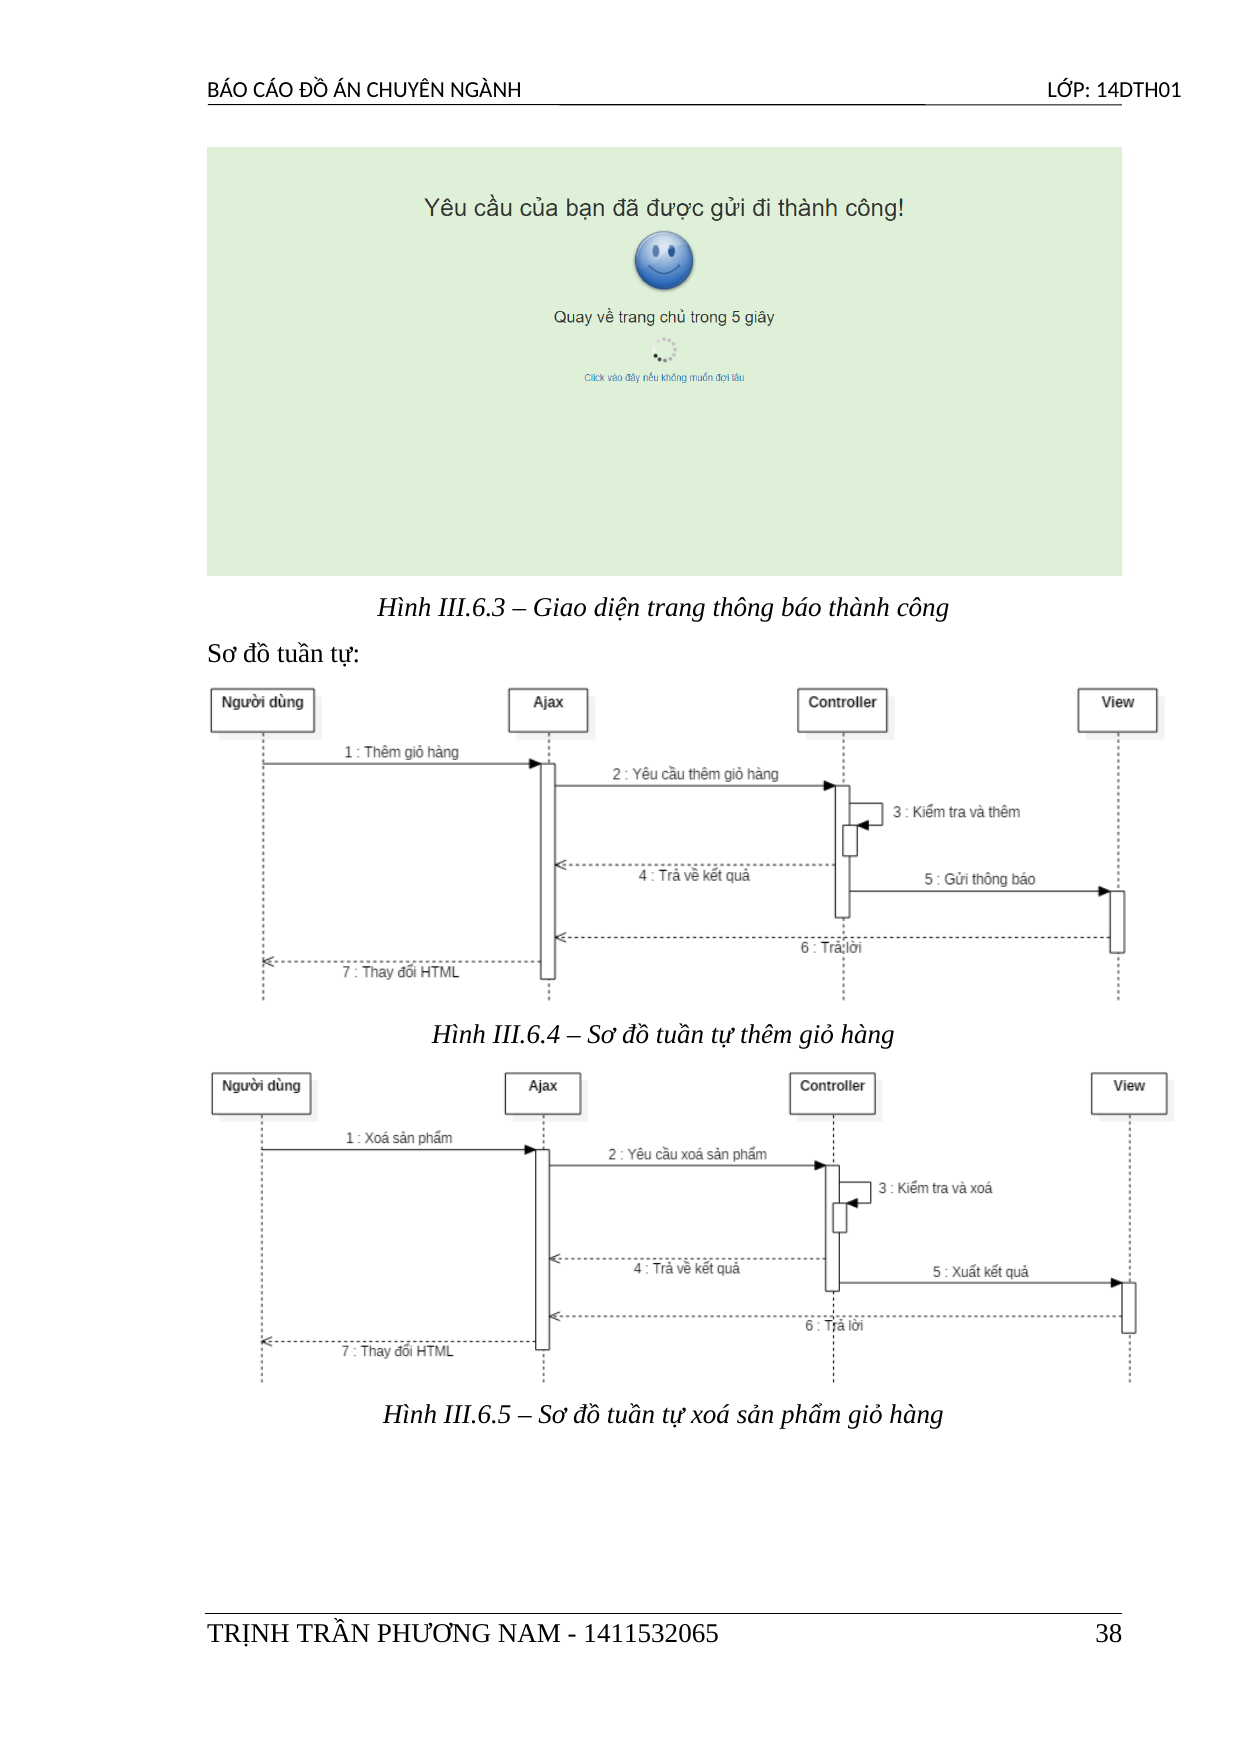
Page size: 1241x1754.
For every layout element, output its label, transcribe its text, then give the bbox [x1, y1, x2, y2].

text Hình III.6.4 – Sơ đồ tuần tự thêm giỏ hàng [207, 1018, 1122, 1049]
text Sơ đồ tuần tự: [207, 637, 1122, 668]
text Hình III.6.3 – Giao diện trang thông báo thành công [207, 591, 1122, 622]
picture [206, 684, 1178, 1003]
picture [206, 1064, 1182, 1383]
picture [206, 147, 1123, 576]
text Hình III.6.5 – Sơ đồ tuần tự xoá sản phẩm giỏ hàng [207, 1398, 1122, 1429]
